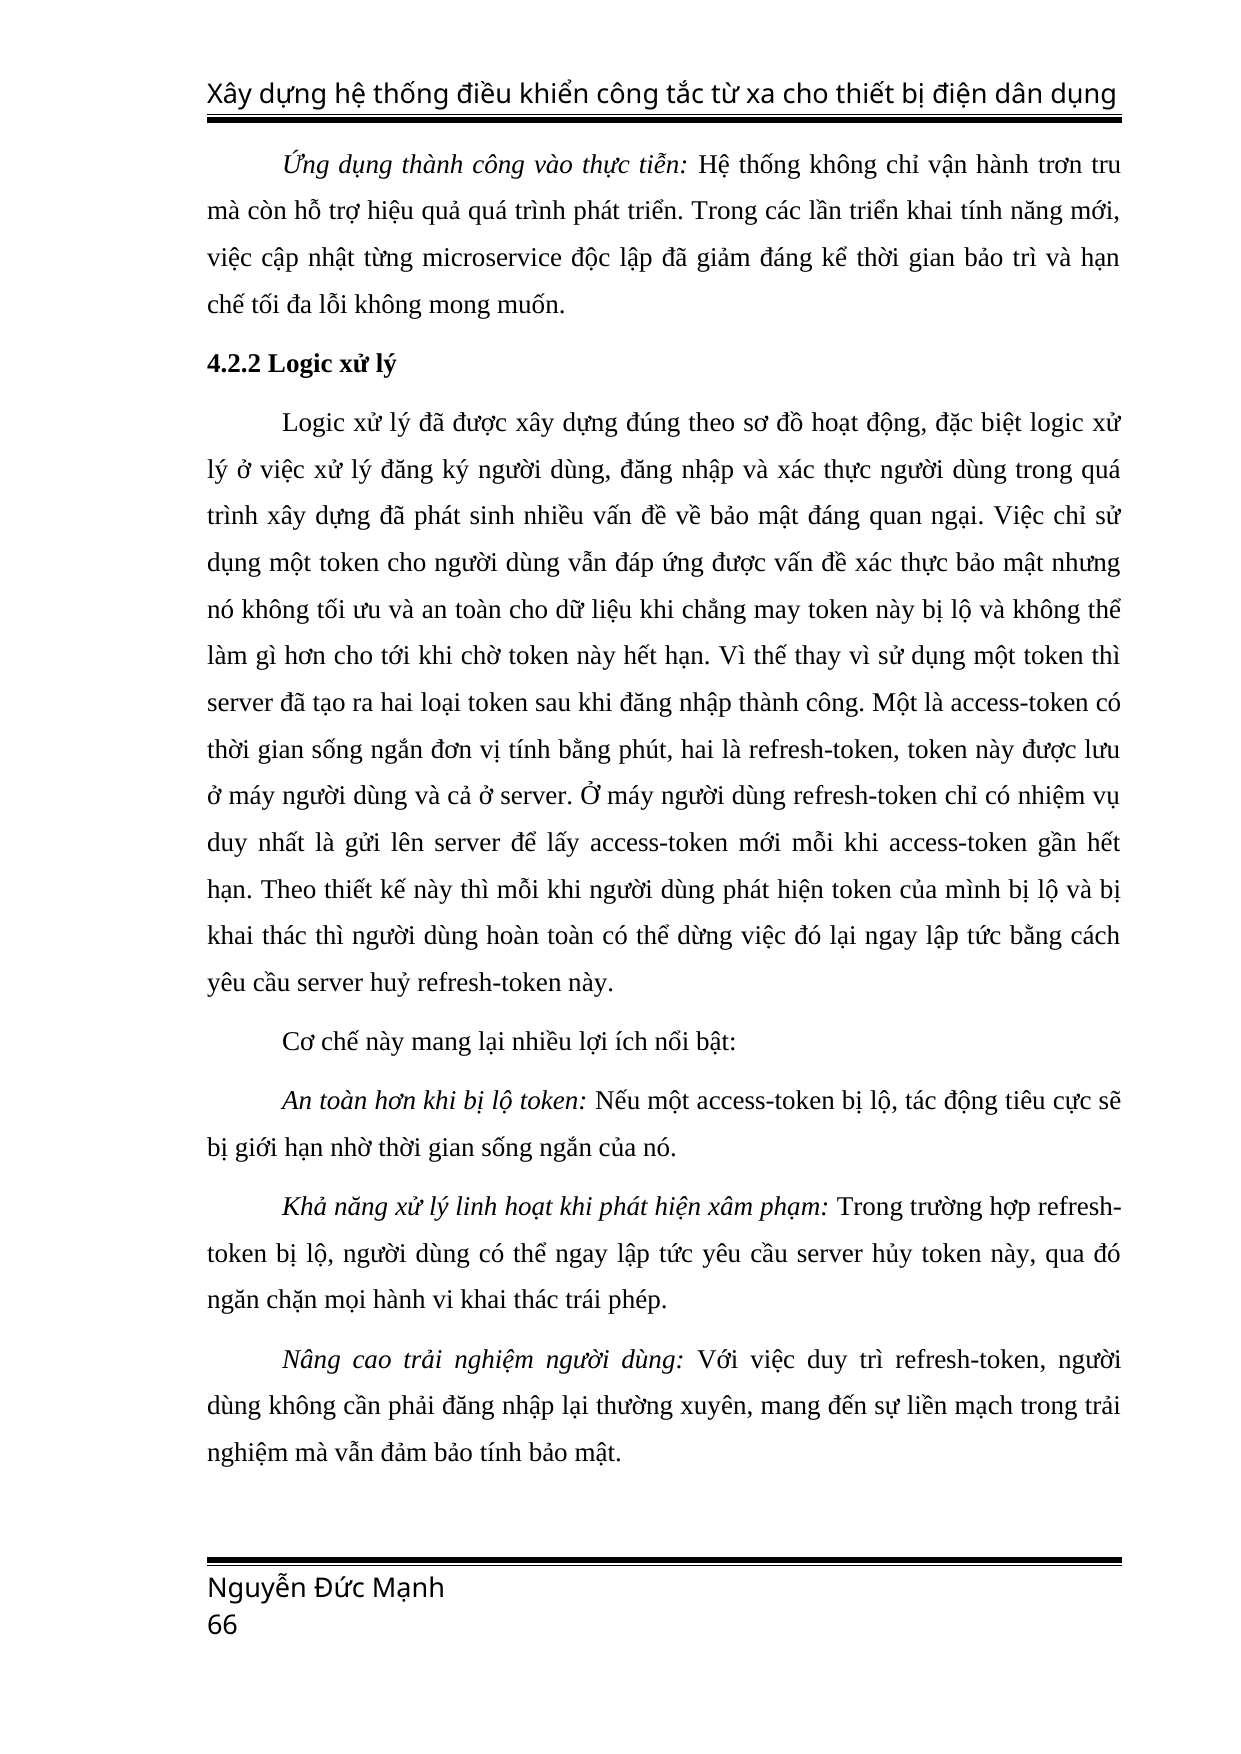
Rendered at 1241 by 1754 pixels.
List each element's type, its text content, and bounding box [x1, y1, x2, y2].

text An toàn hơn khi bị lộ token: Nếu một access-token bị lộ, tác động tiêu cực sẽ bị giới hạn nhờ thời gian sống ngắn của nó. [207, 1084, 1122, 1162]
text Logic xử lý đã được xây dựng đúng theo sơ đồ hoạt động, đặc biệt logic xử lý ở việc xử lý đăng ký người dùng, đăng nhập và xác thực người dùng trong quá trình xây dựng đã phát sinh nhiều vấn đề về bảo mật đáng quan ngại. Việc chỉ sử dụng một token cho người dùng vẫn đáp ứng được vấn đề xác thực bảo mật nhưng nó không tối ưu và an toàn cho dữ liệu khi chẳng may token này bị lộ và không thể làm gì hơn cho tới khi chờ token này hết hạn. Vì thế thay vì sử dụng một token thì server đã tạo ra hai loại token sau khi đăng nhập thành công. Một là access-token có thời gian sống ngắn đơn vị tính bằng phút, hai là refresh-token, token này được lưu ở máy người dùng và cả ở server. Ở máy người dùng refresh-token chỉ có nhiệm vụ duy nhất là gửi lên server để lấy access-token mới mỗi khi access-token gần hết hạn. Theo thiết kế này thì mỗi khi người dùng phát hiện token của mình bị lộ và bị khai thác thì người dùng hoàn toàn có thể dừng việc đó lại ngay lập tức bằng cách yêu cầu server huỷ refresh-token này. [207, 406, 1122, 997]
text Cơ chế này mang lại nhiều lợi ích nổi bật: [207, 1025, 1122, 1056]
subtitle Logic xử lý [207, 347, 1122, 378]
text Nâng cao trải nghiệm người dùng: Với việc duy trì refresh-token, người dùng không cần phải đăng nhập lại thường xuyên, mang đến sự liền mạch trong trải nghiệm mà vẫn đảm bảo tính bảo mật. [207, 1343, 1122, 1467]
text Ứng dụng thành công vào thực tiễn: Hệ thống không chỉ vận hành trơn tru mà còn hỗ trợ hiệu quả quá trình phát triển. Trong các lần triển khai tính năng mới, việc cập nhật từng microservice độc lập đã giảm đáng kể thời gian bảo trì và hạn chế tối đa lỗi không mong muốn. [207, 148, 1122, 319]
text Khả năng xử lý linh hoạt khi phát hiện xâm phạm: Trong trường hợp refresh-token bị lộ, người dùng có thể ngay lập tức yêu cầu server hủy token này, qua đó ngăn chặn mọi hành vi khai thác trái phép. [207, 1190, 1122, 1315]
